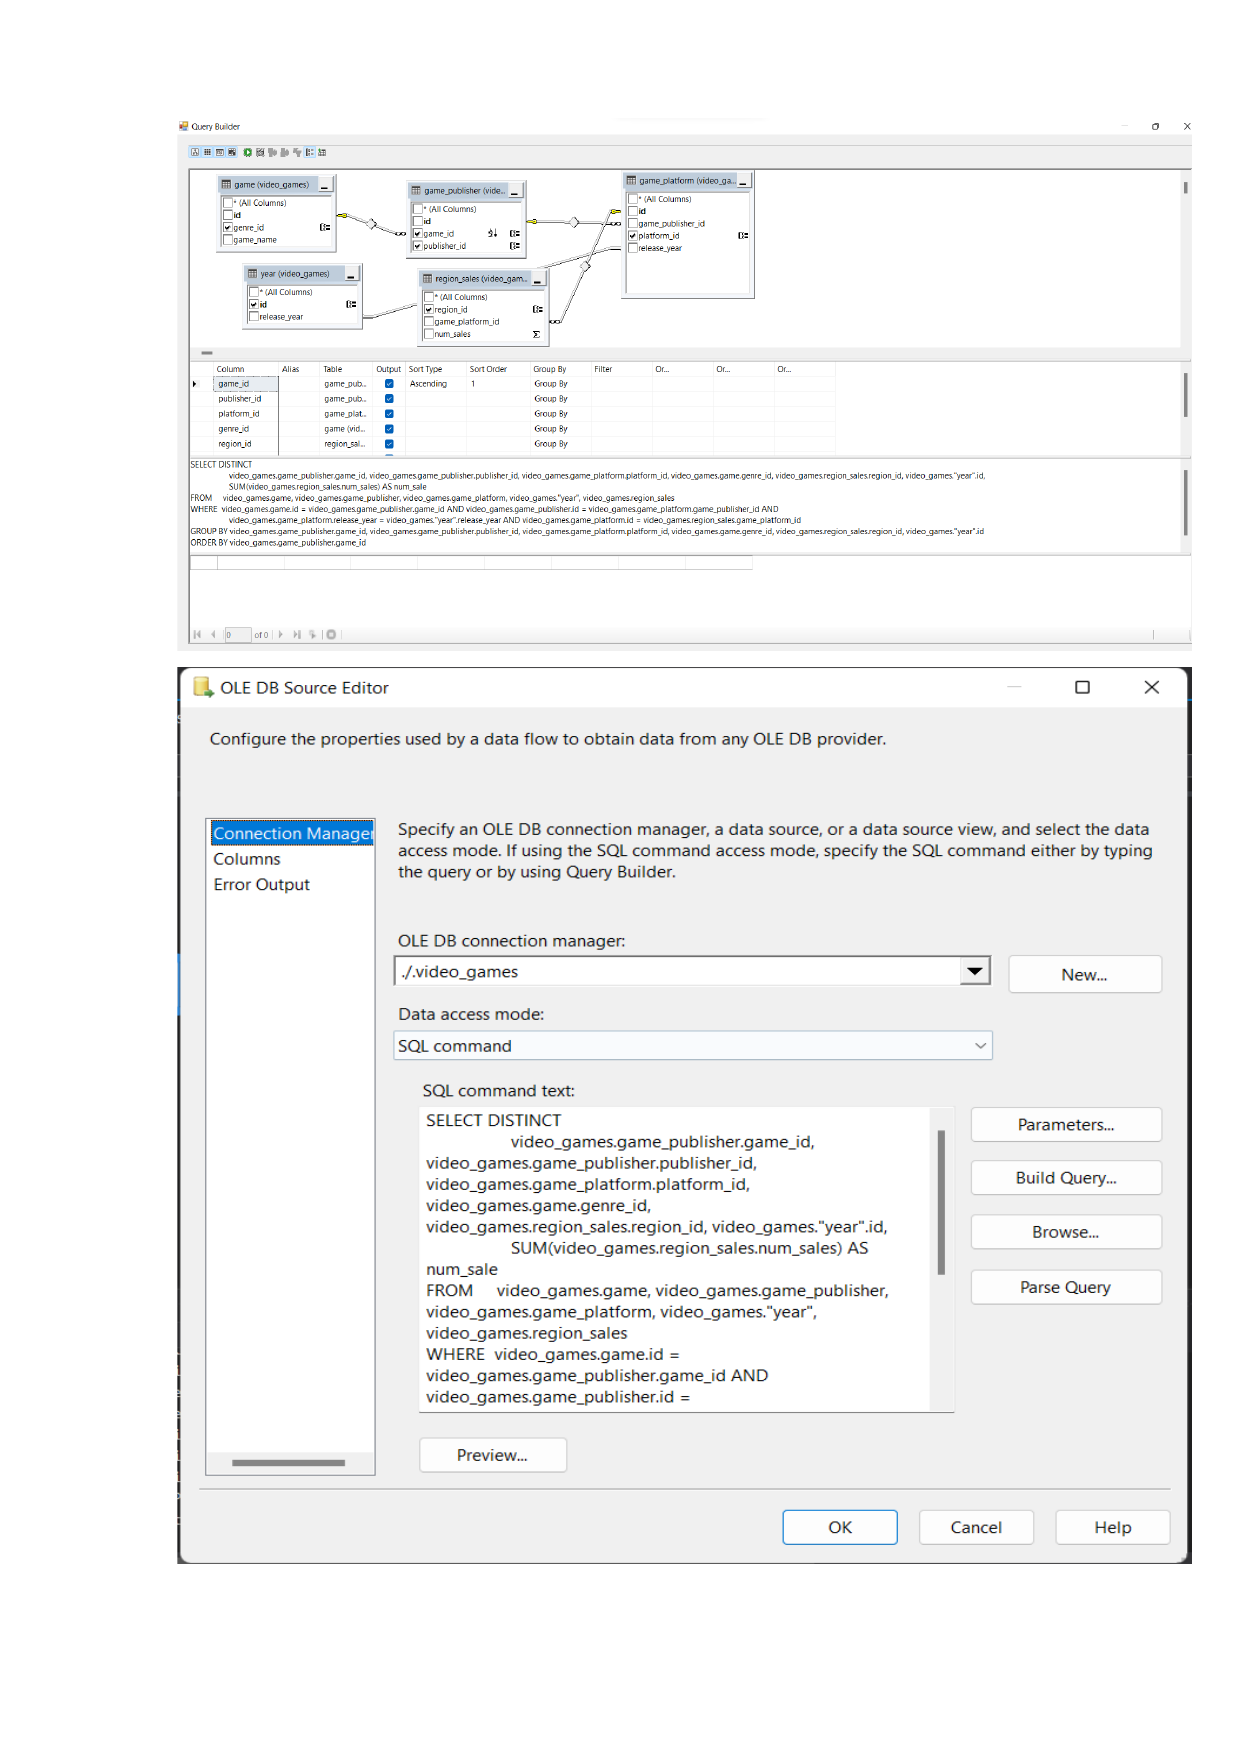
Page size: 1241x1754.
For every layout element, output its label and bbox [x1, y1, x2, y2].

picture [177, 667, 1192, 1564]
picture [177, 118, 1192, 651]
